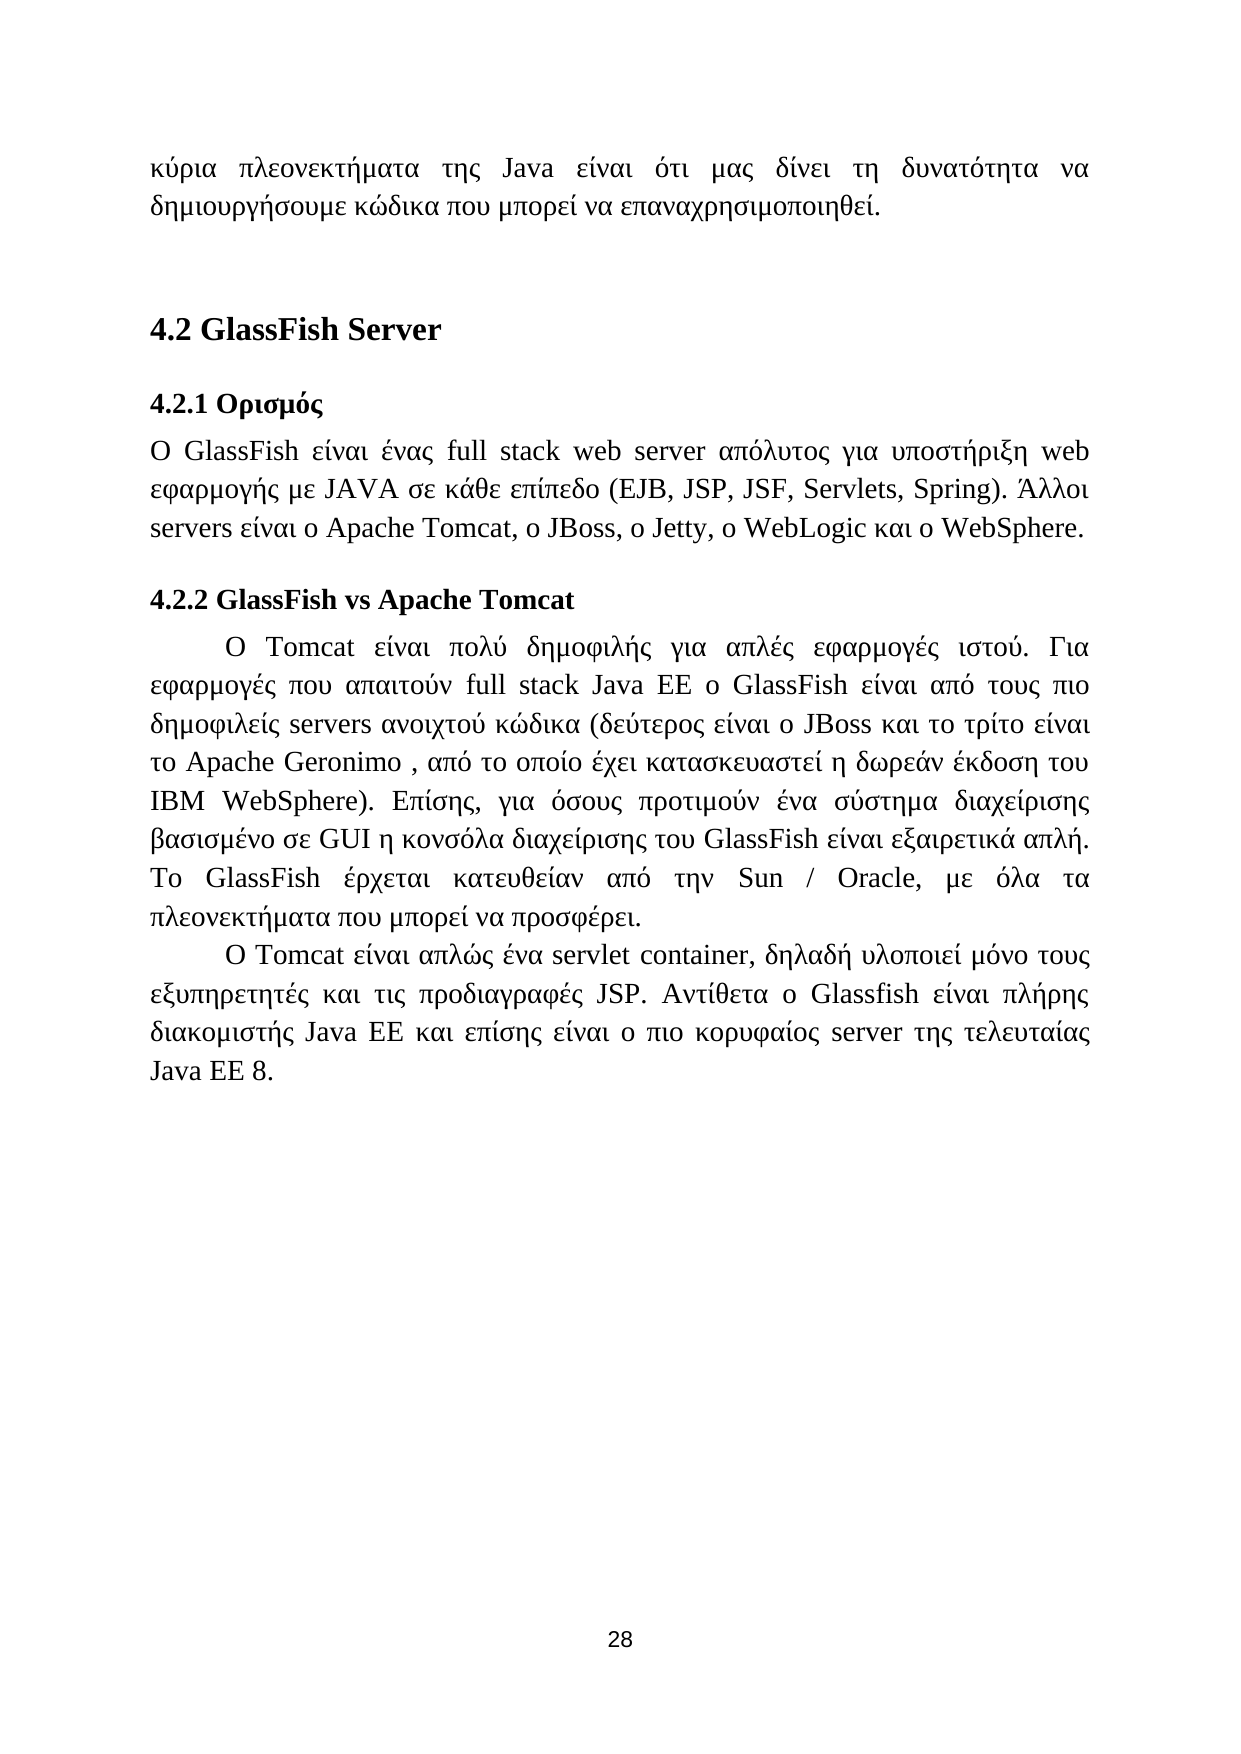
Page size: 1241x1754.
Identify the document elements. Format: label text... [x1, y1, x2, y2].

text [150, 150, 1090, 222]
text Ο Tomcat είναι απλώς ένα servlet container, δηλαδή υλοποιεί μόνο τους εξυπηρετητές και τις προδιαγραφές JSP. Αντίθετα ο Glassfish είναι πλήρης διακομιστής Java EE και επίσης είναι ο πιο κορυφαίος server της τελευταίας Java EE 8. [150, 937, 1090, 1086]
subtitle 4.2.1 Ορισμός [150, 386, 1090, 420]
text Ο GlassFish είναι ένας full stack web server απόλυτος για υποστήριξη web εφαρμογής με JAVA σε κάθε επίπεδο (EJB, JSP, JSF, Servlets, Spring). Άλλοι servers είναι ο Apache Tomcat, ο JBoss, ο Jetty, ο WebLogic και ο WebSphere. [150, 433, 1090, 544]
text Ο Tomcat είναι πολύ δημοφιλής για απλές εφαρμογές ιστού. Για εφαρμογές που απαιτούν full stack Java EE ο GlassFish είναι από τους πιο δημοφιλείς servers ανοιχτού κώδικα (δεύτερος είναι ο JBoss και το τρίτο είναι το Apache Geronimo , από το οποίο έχει κατασκευαστεί η δωρεάν έκδοση του IBM WebSphere). Επίσης, για όσους προτιμούν ένα σύστημα διαχείρισης βασισμένο σε GUI η κονσόλα διαχείρισης του GlassFish είναι εξαιρετικά απλή. Το GlassFish έρχεται κατευθείαν από την Sun / Oracle, με όλα τα πλεονεκτήματα που μπορεί να προσφέρει. [150, 629, 1090, 932]
subtitle 4.2 GlassFish Server [150, 309, 1090, 347]
subtitle 4.2.2 GlassFish vs Apache Tomcat [150, 582, 1090, 616]
